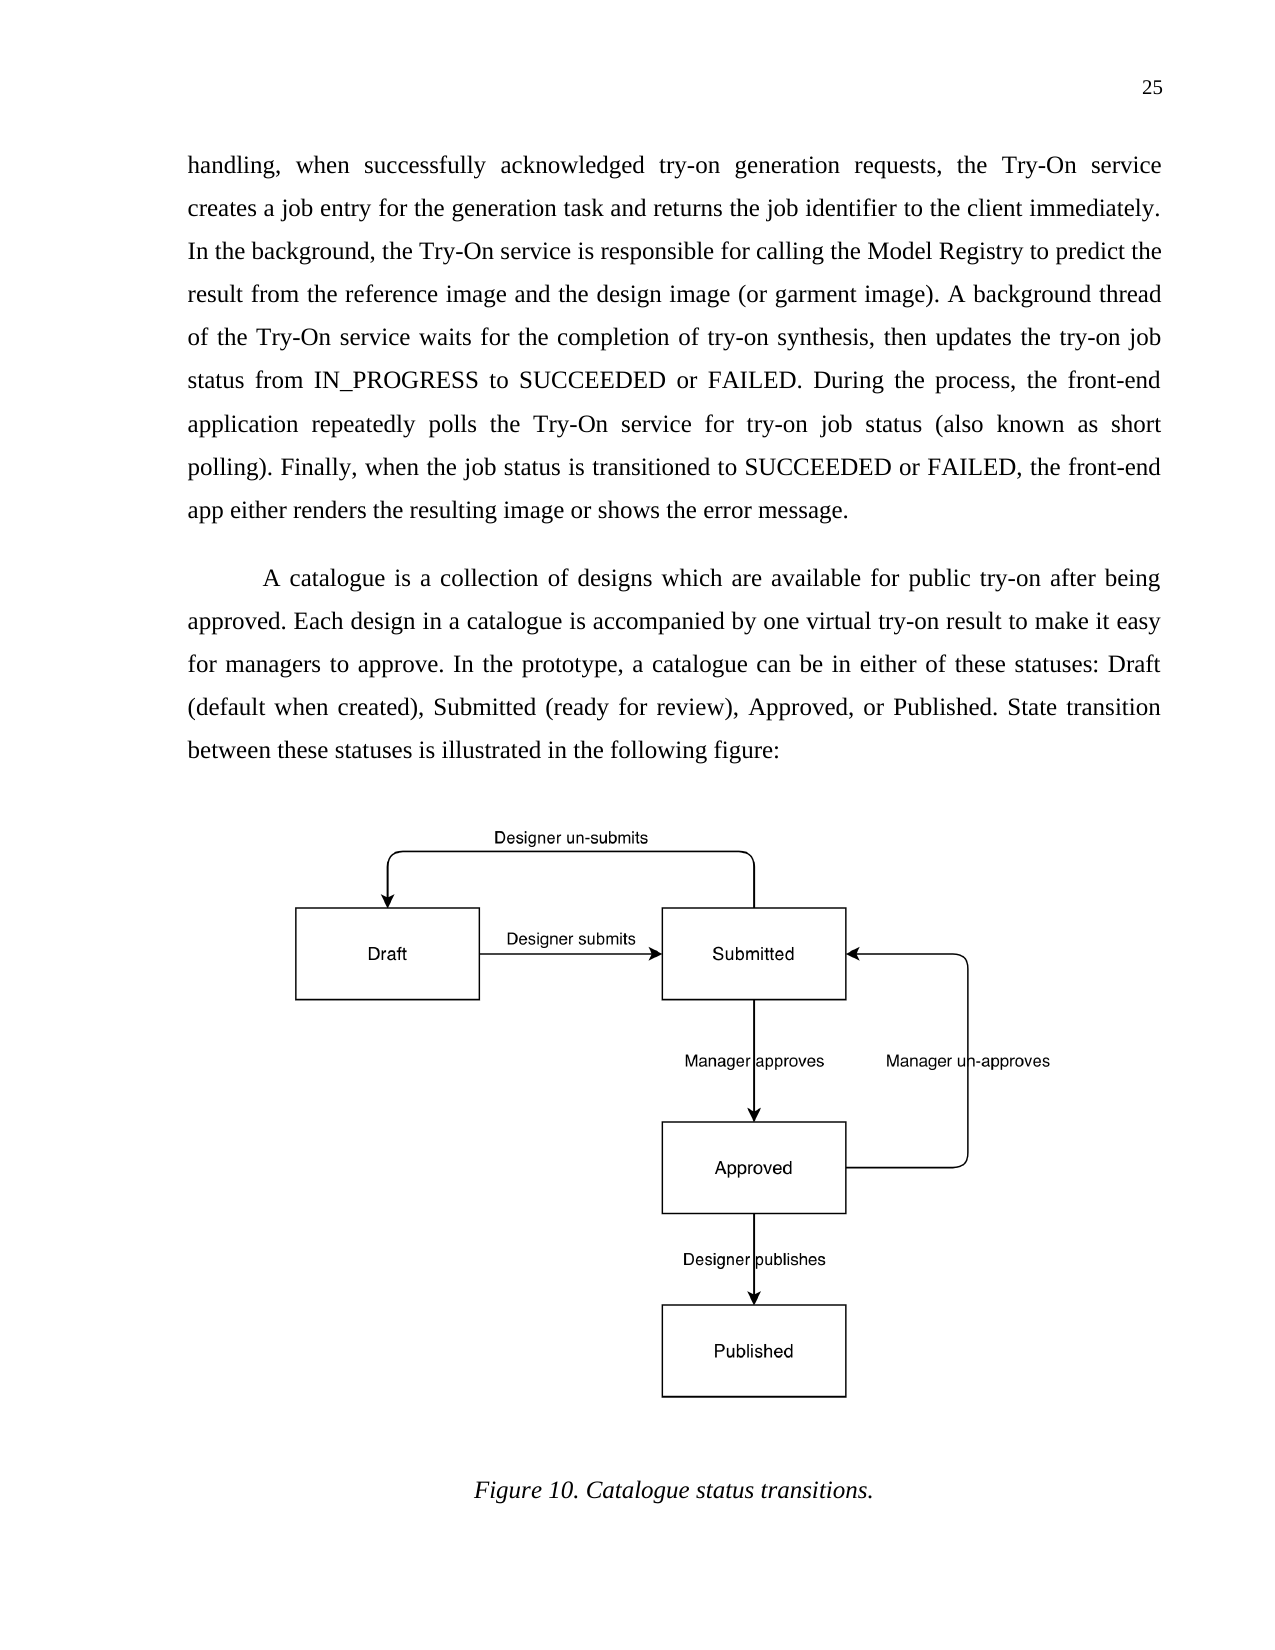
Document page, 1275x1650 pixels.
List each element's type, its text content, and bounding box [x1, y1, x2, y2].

picture [268, 803, 1082, 1436]
text A catalogue is a collection of designs which are available for public try-on after being approved. Each design in a catalogue is accompanied by one virtual try-on result to make it easy for managers to approve. In the prototype, a catalogue can be in either of these statuses: Draft (default when created), Submitted (ready for review), Approved, or Published. State transition between these statuses is illustrated in the following figure: [187, 563, 1162, 764]
text Figure 10. Catalogue status transitions. [187, 1475, 1162, 1504]
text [187, 150, 1162, 524]
